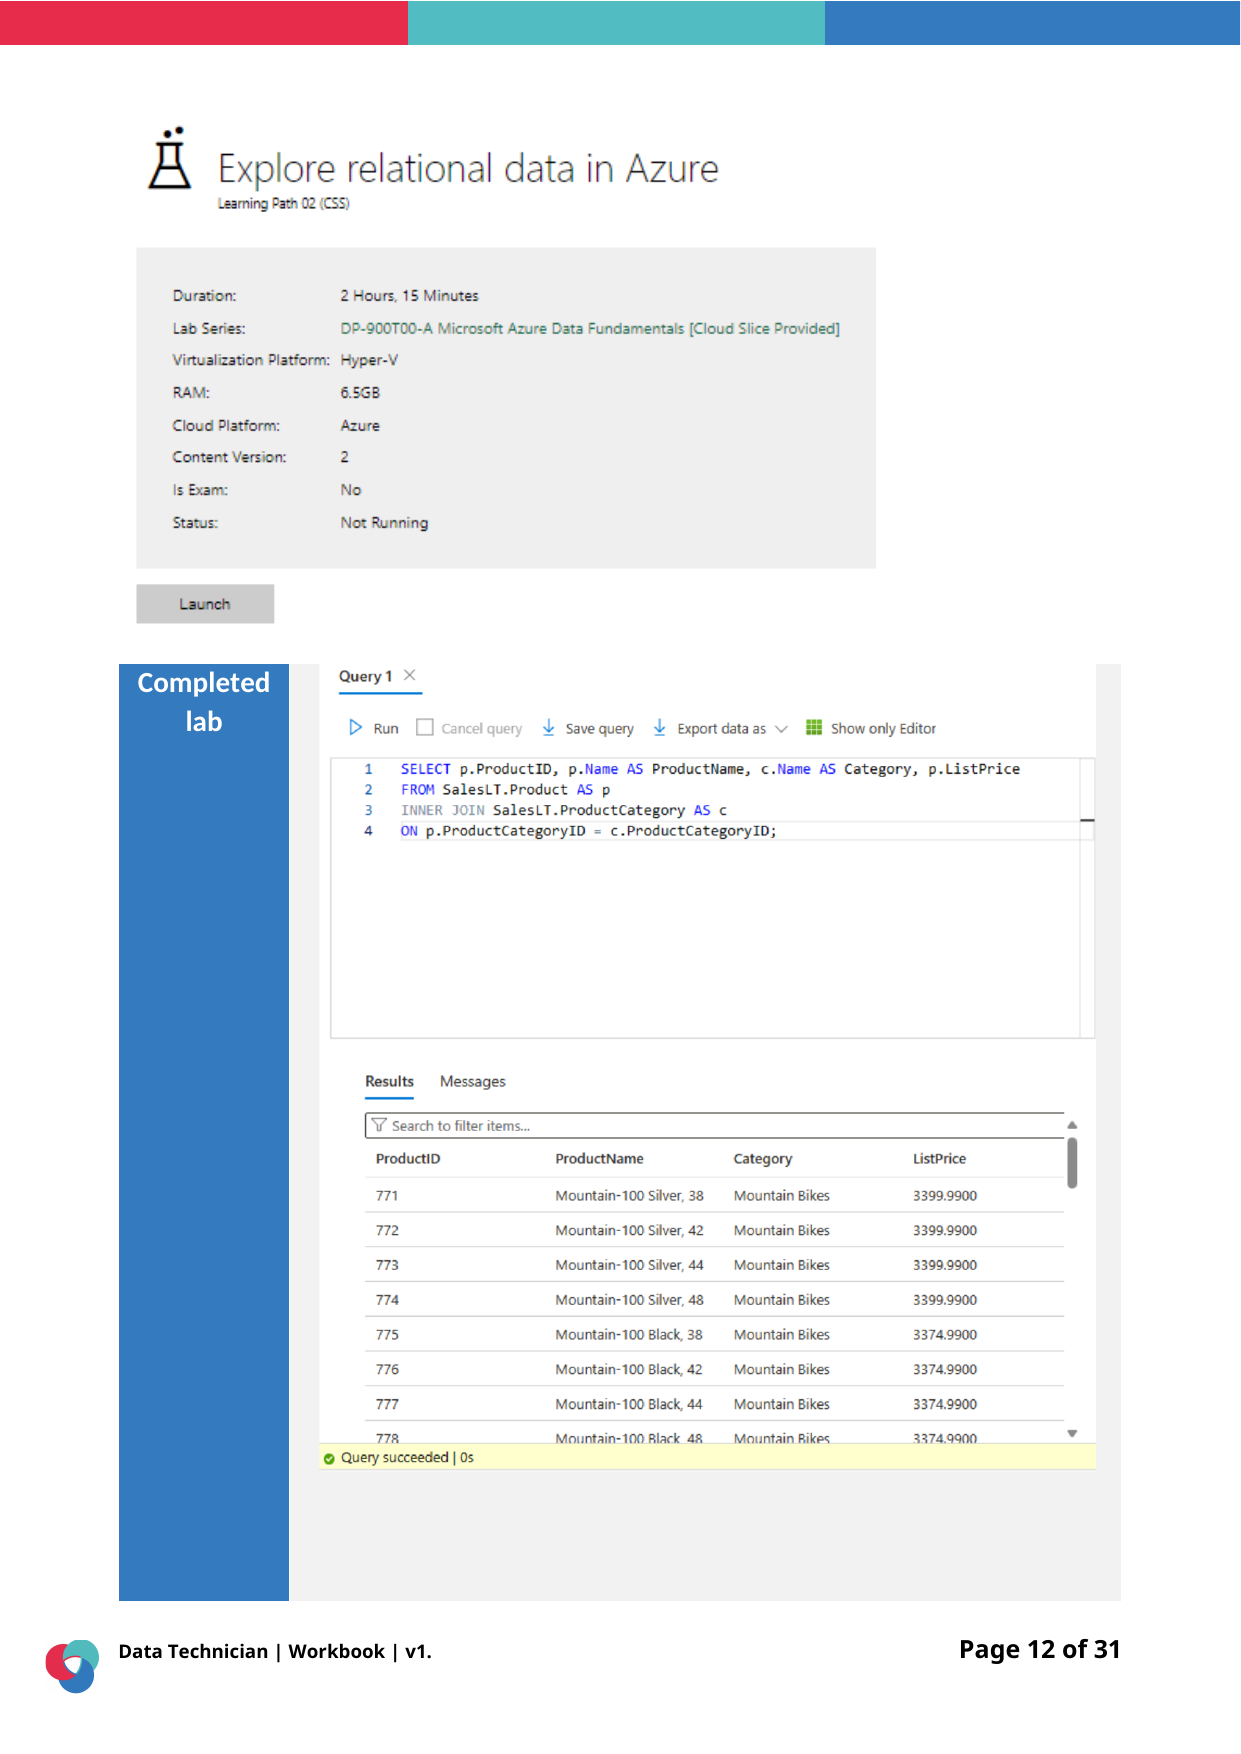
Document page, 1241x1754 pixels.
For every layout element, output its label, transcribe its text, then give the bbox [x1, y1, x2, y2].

picture [118, 118, 877, 630]
table_header [290, 664, 1121, 1601]
picture [45, 1640, 100, 1694]
table_header Completed lab [119, 664, 289, 1601]
